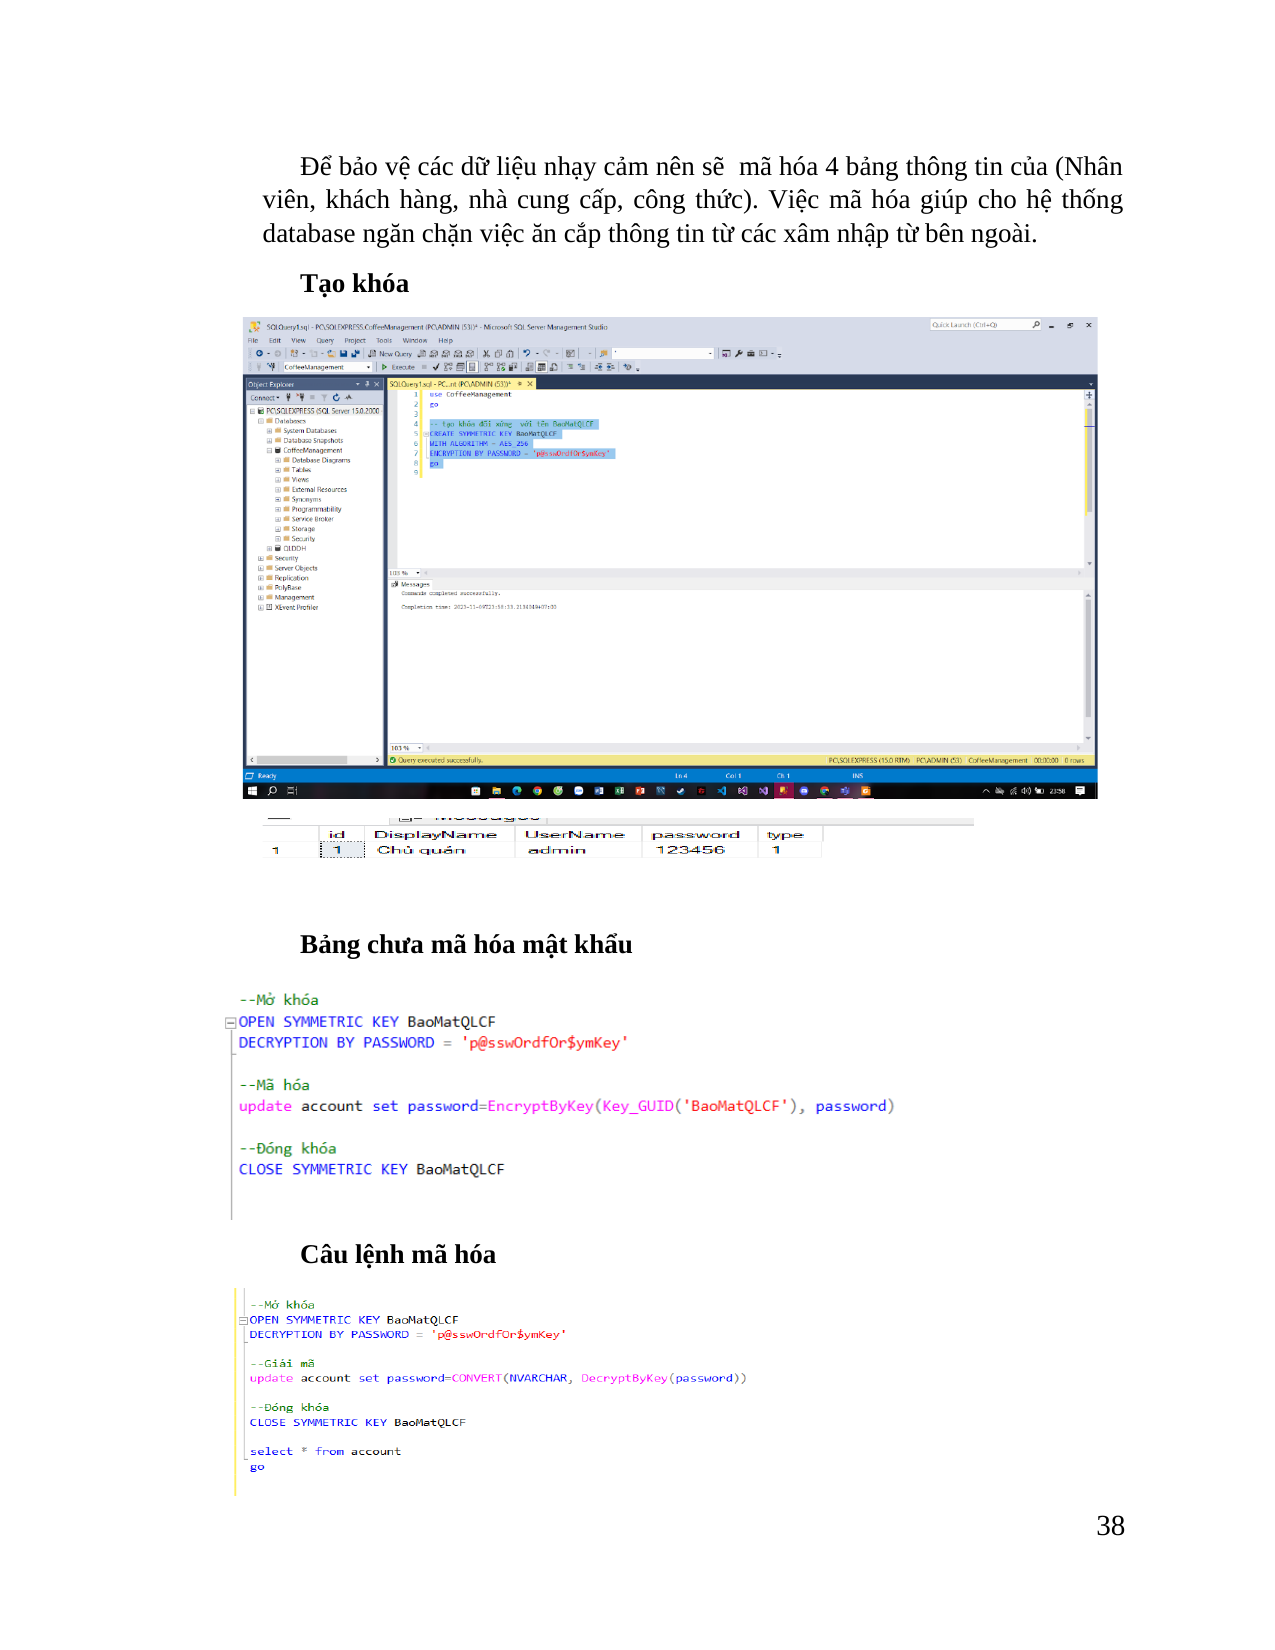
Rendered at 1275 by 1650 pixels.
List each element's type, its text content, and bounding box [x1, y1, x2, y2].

text Câu lệnh mã hóa [262, 1238, 1125, 1269]
text Bảng chưa mã hóa mật khẩu [262, 928, 1125, 959]
text Tạo khóa [262, 267, 1125, 298]
picture [262, 818, 974, 909]
picture [225, 978, 1093, 1220]
text Để bảo vệ các dữ liệu nhạy cảm nên sẽ mã hóa 4 bảng thông tin của (Nhân viên, khách hàng, nhà cung cấp, công thức). Việc mã hóa giúp cho hệ thống database ngăn chặn việc ăn cắp thông tin từ các xâm nhập từ bên ngoài. [262, 150, 1125, 248]
picture [242, 317, 1098, 799]
picture [234, 1288, 946, 1496]
